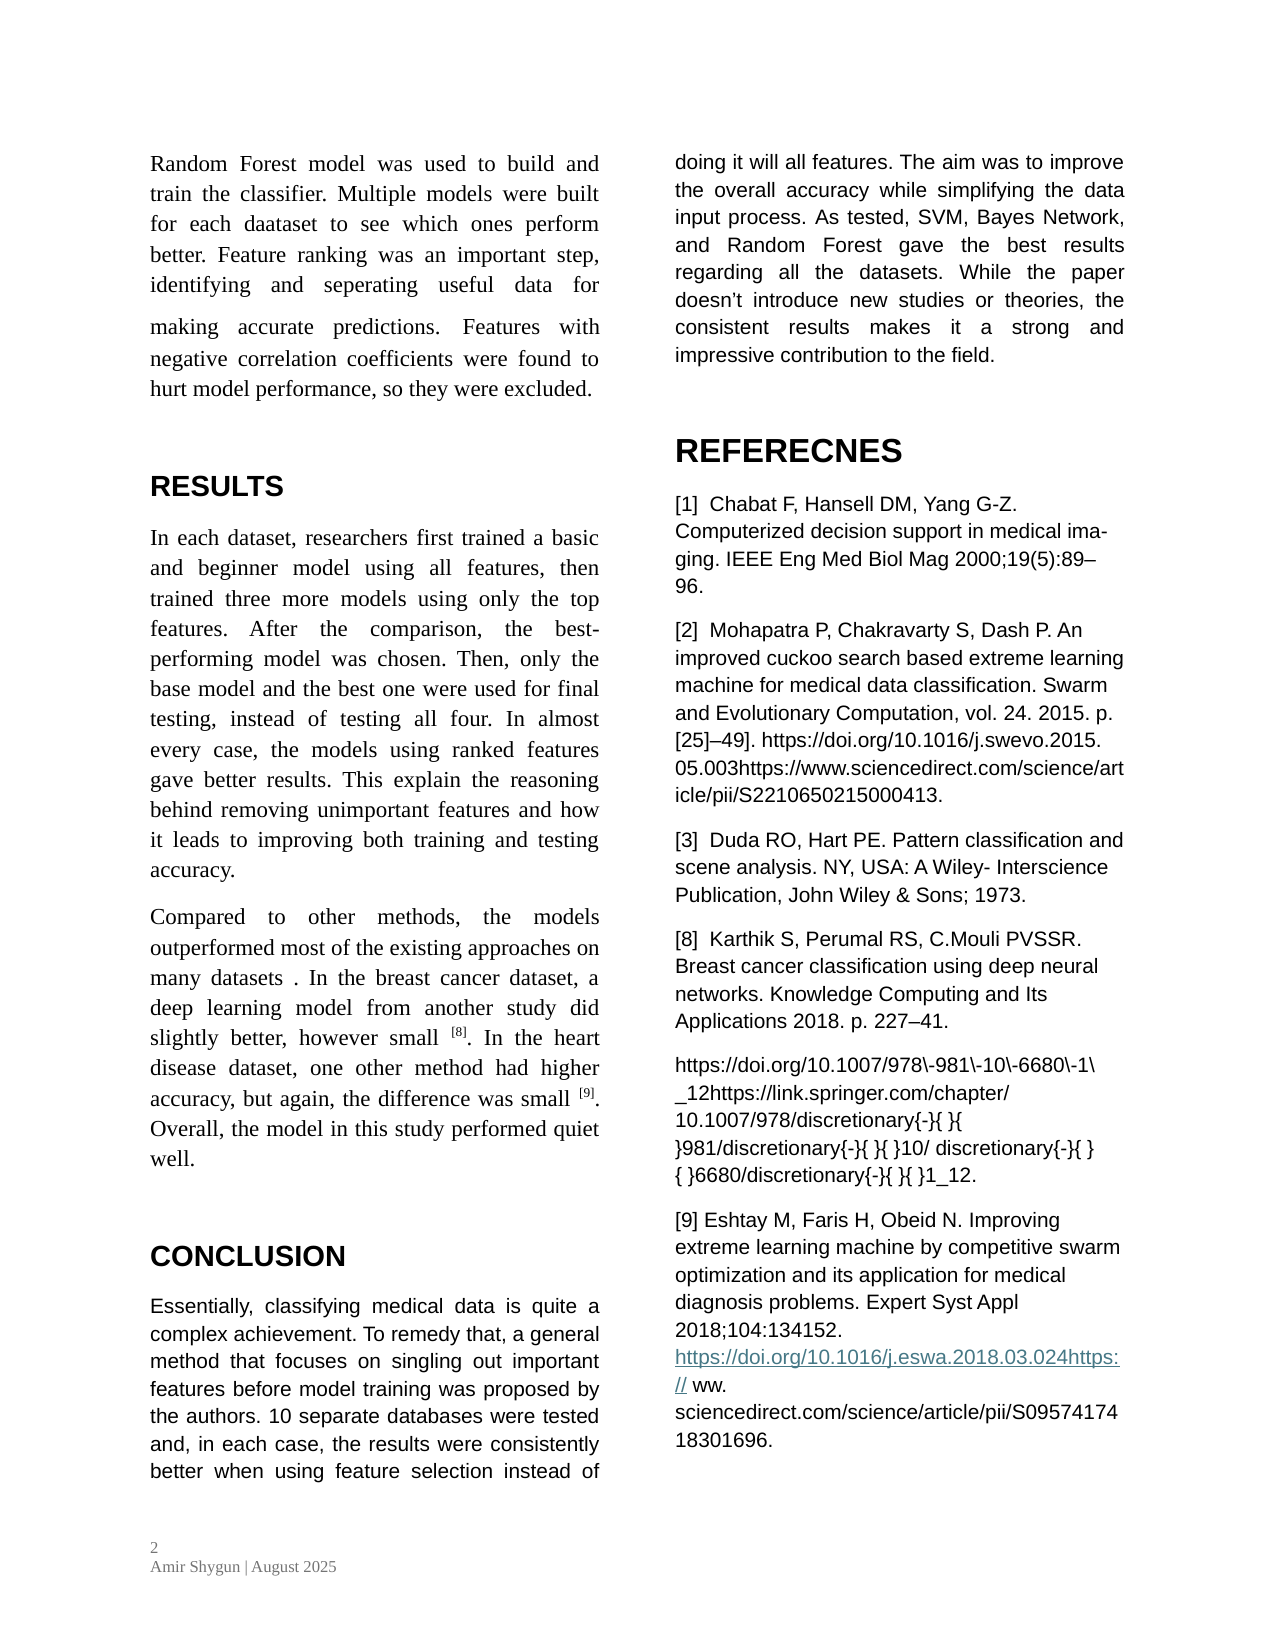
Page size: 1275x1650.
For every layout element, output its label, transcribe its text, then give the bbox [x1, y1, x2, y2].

text Essentially, classifying medical data is quite a complex achievement. To remedy that, a general method that focuses on singling out important features before model training was proposed by the authors. 10 separate databases were tested and, in each case, the results were consistently better when using feature selection instead of doing it will all features. The aim was to improve the overall accuracy while simplifying the data input process. As tested, SVM, Bayes Network, and Random Forest gave the best results regarding all the datasets. While the paper doesn’t introduce new studies or theories, the consistent results makes it a strong and impressive contribution to the field. [675, 150, 1125, 366]
subtitle RESULTS [150, 469, 600, 503]
text Compared to other methods, the models outperformed most of the existing approaches on many datasets . In the breast cancer dataset, a deep learning model from another study did slightly better, however small [8]. In the heart disease dataset, one other method had higher accuracy, but again, the difference was small [9]. Overall, the model in this study performed quiet well. [150, 903, 600, 1171]
title REFERECNES [675, 431, 1125, 469]
text [2] Mohapatra P, Chakravarty S, Dash P. An improved cuckoo search based extreme learning machine for medical data classiﬁcation. Swarm and Evolutionary Computation, vol. 24. 2015. p. [25]–49]. https://doi.org/10.1016/j.swevo.2015. 05.003https://www.sciencedirect.com/science/article/pii/S2210650215000413. [675, 618, 1125, 807]
text [8] Karthik S, Perumal RS, C.Mouli PVSSR. Breast cancer classiﬁcation using deep neural networks. Knowledge Computing and Its Applications 2018. p. 227–41. [675, 927, 1125, 1033]
subtitle CONCLUSION [150, 1239, 600, 1272]
text https://doi.org/10.1007/978\-981\-10\-6680\-1\_12https://link.springer.com/chapter/10.1007/978/discretionary{-}{ }{ }981/discretionary{-}{ }{ }10/ discretionary{-}{ }{ }6680/discretionary{-}{ }{ }1_12. [675, 1053, 1125, 1187]
text [9] Eshtay M, Faris H, Obeid N. Improving extreme learning machine by competitive swarm optimization and its application for medical diagnosis problems. Expert Syst Appl 2018;104:134152. https://doi.org/10.1016/j.eswa.2018.03.024https:// ww. sciencedirect.com/science/article/pii/S0957417418301696. [675, 1207, 1125, 1451]
text Essentially, classifying medical data is quite a complex achievement. To remedy that, a general method that focuses on singling out important features before model training was proposed by the authors. 10 separate databases were tested and, in each case, the results were consistently better when using feature selection instead of doing it will all features. The aim was to improve the overall accuracy while simplifying the data input process. As tested, SVM, Bayes Network, and Random Forest gave the best results regarding all the datasets. While the paper doesn’t introduce new studies or theories, the consistent results makes it a strong and impressive contribution to the field. [150, 1294, 600, 1483]
text [1] Chabat F, Hansell DM, Yang G-Z. Computerized decision support in medical ima- ging. IEEE Eng Med Biol Mag 2000;19(5):89–96. [675, 492, 1125, 598]
text [3] Duda RO, Hart PE. Pattern classiﬁcation and scene analysis. NY, USA: A Wiley- Interscience Publication, John Wiley & Sons; 1973. [675, 827, 1125, 906]
text In each dataset, researchers first trained a basic and beginner model using all features, then trained three more models using only the top features. After the comparison, the best-performing model was chosen. Then, only the base model and the best one were used for final testing, instead of testing all four. In almost every case, the models using ranked features gave better results. This explain the reasoning behind removing unimportant features and how it leads to improving both training and testing accuracy. [150, 524, 600, 883]
